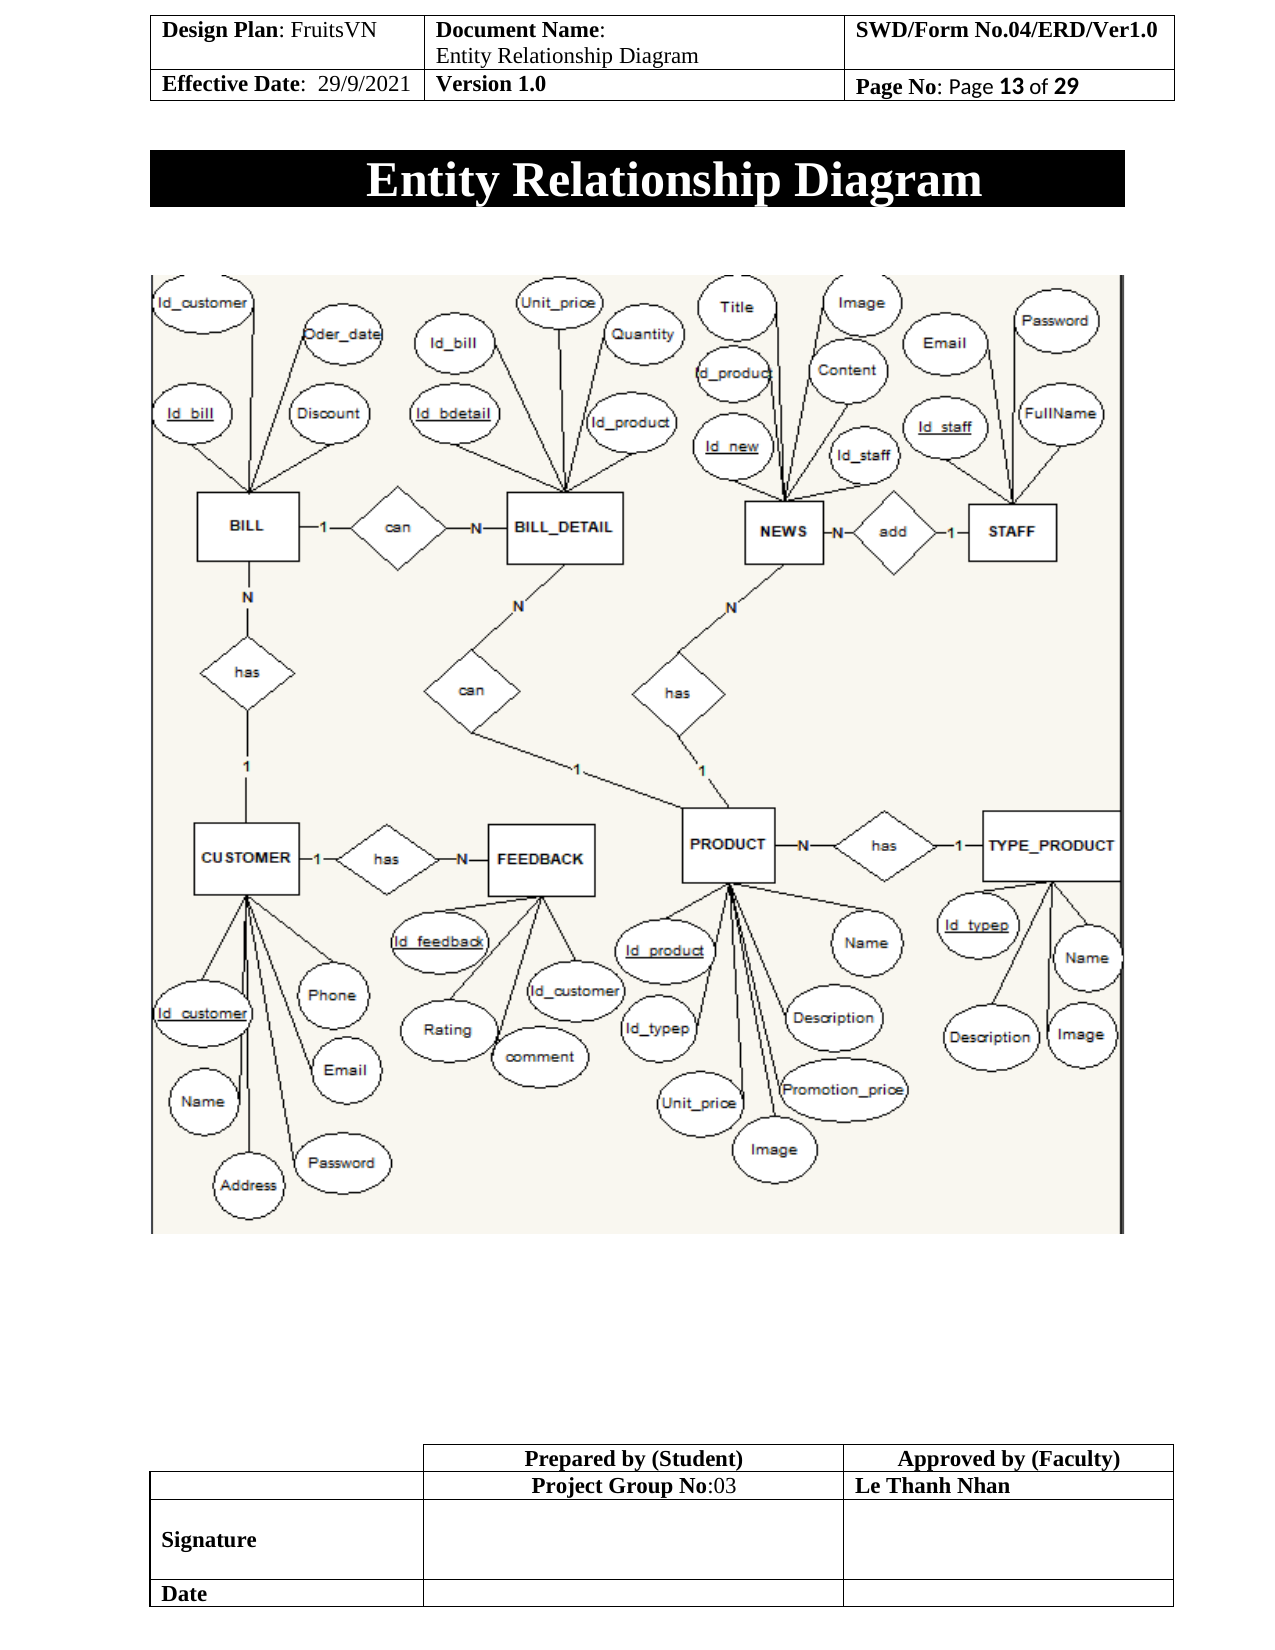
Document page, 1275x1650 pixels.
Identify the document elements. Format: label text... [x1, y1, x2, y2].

picture [150, 275, 1125, 1234]
text Entity Relationship Diagram [150, 150, 1125, 207]
